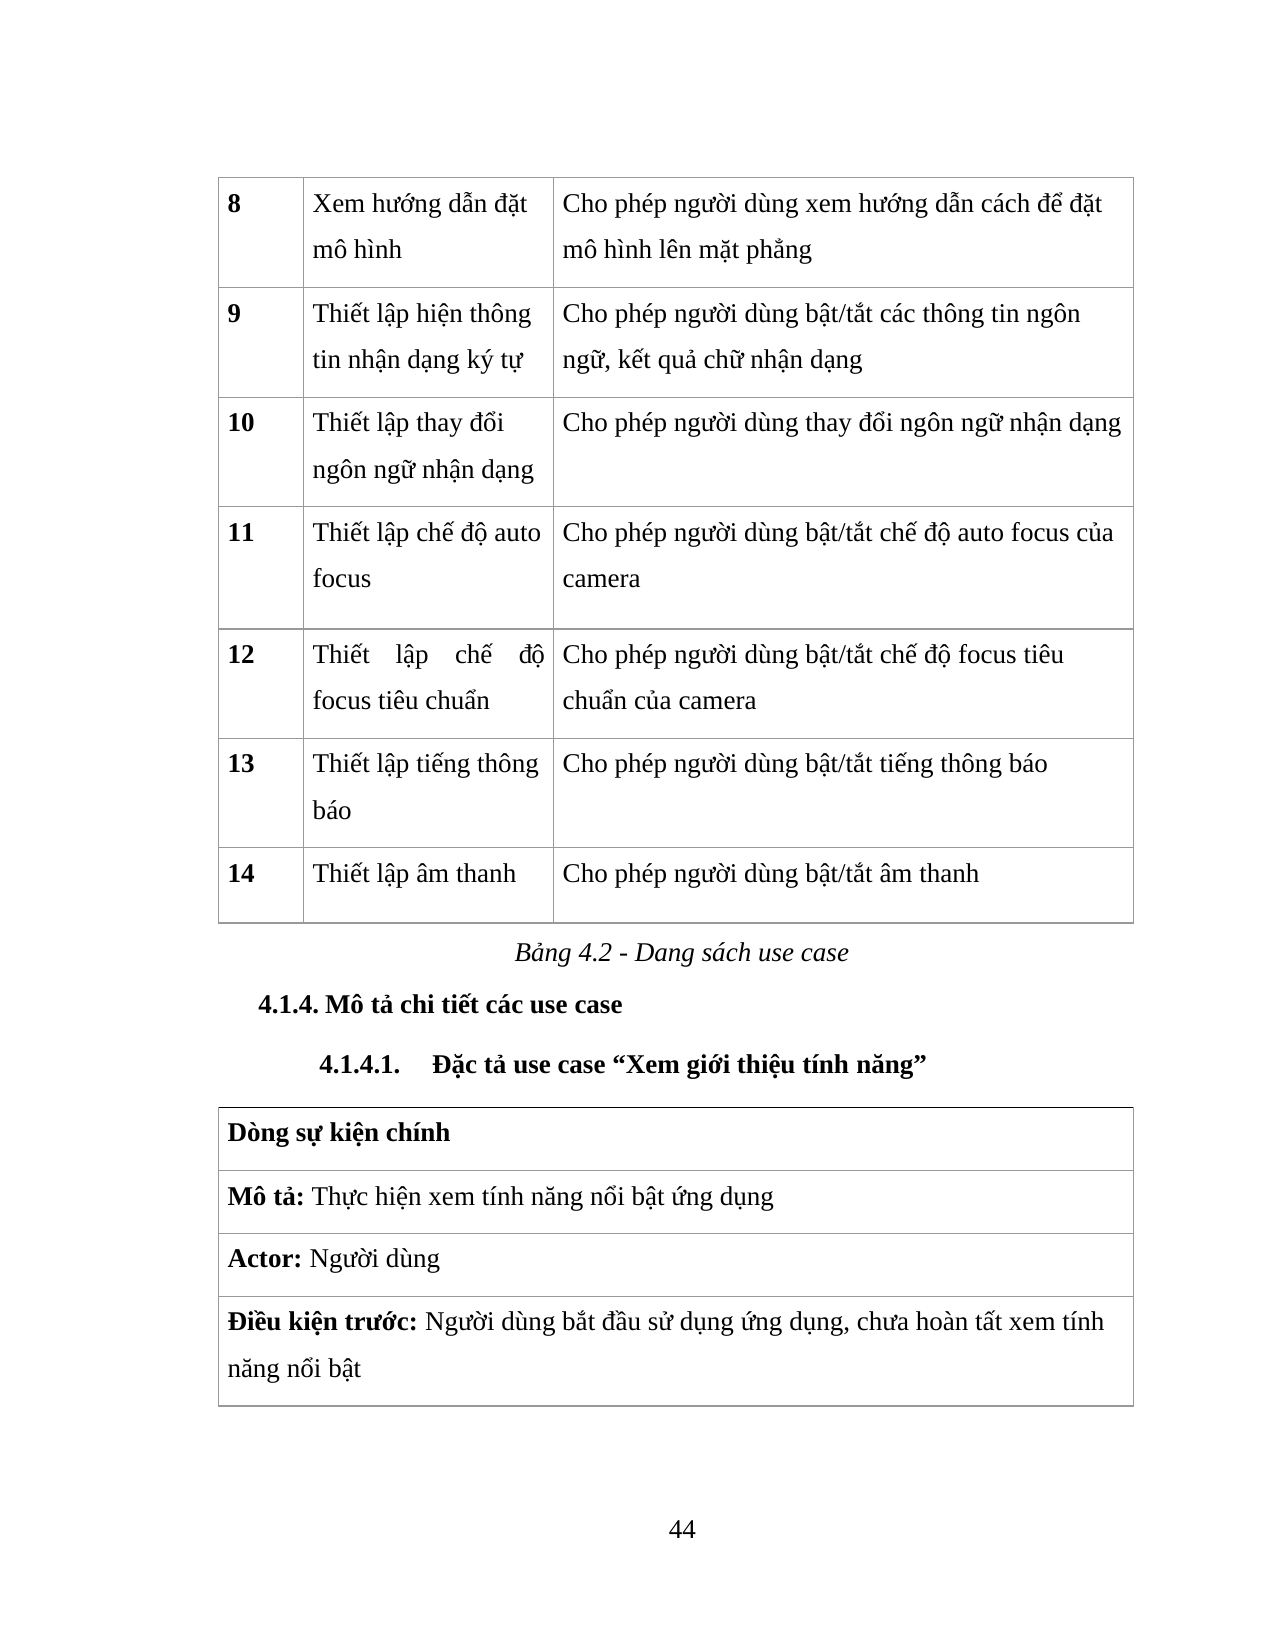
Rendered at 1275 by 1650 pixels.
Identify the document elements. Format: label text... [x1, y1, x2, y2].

table_cell Mô tả: Thực hiện xem tính năng nổi bật ứng dụng [219, 1171, 1133, 1233]
subtitle Mô tả chi tiết các use case [258, 988, 1219, 1020]
table_cell Cho phép người dùng thay đổi ngôn ngữ nhận dạng [554, 398, 1133, 506]
table_cell Cho phép người dùng bật/tắt các thông tin ngôn ngữ, kết quả chữ nhận dạng [554, 288, 1133, 396]
table_cell Cho phép người dùng bật/tắt chế độ focus tiêu chuẩn của camera [554, 630, 1133, 737]
table_cell 13 [219, 739, 303, 847]
table_cell Thiết lập chế độ auto focus [304, 507, 553, 628]
table_cell Thiết lập thay đổi ngôn ngữ nhận dạng [304, 398, 553, 506]
table_cell 9 [219, 288, 303, 396]
table_cell 12 [219, 630, 303, 737]
table_header Xem hướng dẫn đặt mô hình [304, 178, 553, 287]
table_header Cho phép người dùng xem hướng dẫn cách để đặt mô hình lên mặt phẳng [554, 178, 1133, 287]
table_cell Cho phép người dùng bật/tắt âm thanh [554, 848, 1133, 922]
table_header Dòng sự kiện chính [219, 1108, 1133, 1170]
table_header 8 [219, 178, 303, 287]
text Bảng 4.2 - Dang sách use case [412, 937, 951, 968]
table_cell Thiết lập hiện thông tin nhận dạng ký tự [304, 288, 553, 396]
table_cell Cho phép người dùng bật/tắt tiếng thông báo [554, 739, 1133, 847]
table_cell Điều kiện trước: Người dùng bắt đầu sử dụng ứng dụng, chưa hoàn tất xem tính năng nổi bật [219, 1297, 1133, 1405]
table_cell Thiết lập âm thanh [304, 848, 553, 922]
table_cell Thiết lập tiếng thông báo [304, 739, 553, 847]
table_cell 11 [219, 507, 303, 628]
table_cell Cho phép người dùng bật/tắt chế độ auto focus của camera [554, 507, 1133, 628]
list Đặc tả use case “Xem giới thiệu tính năng” [319, 1048, 1219, 1079]
table_cell 14 [219, 848, 303, 922]
table_cell Actor: Người dùng [219, 1234, 1133, 1296]
table_cell 10 [219, 398, 303, 506]
table_cell Thiết lập chế độ focus tiêu chuẩn [304, 630, 553, 737]
